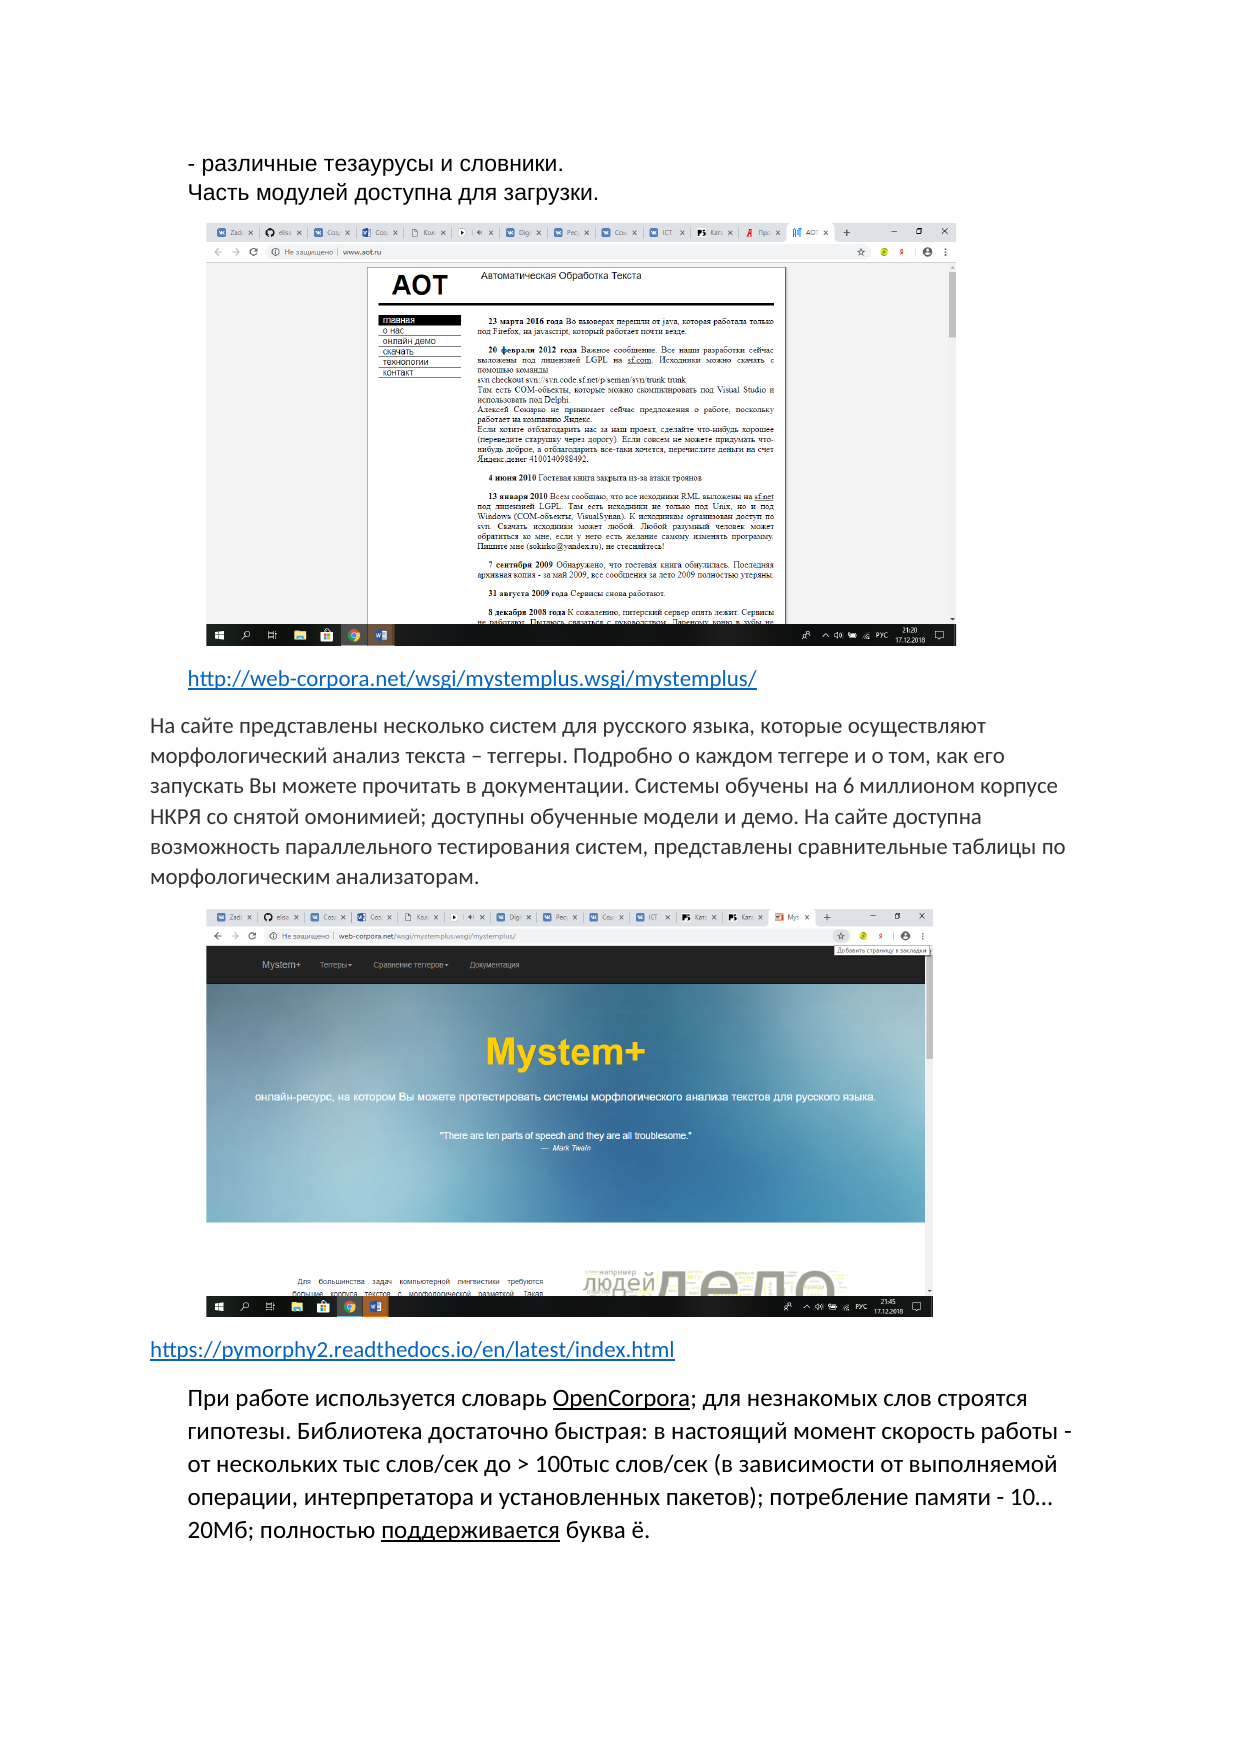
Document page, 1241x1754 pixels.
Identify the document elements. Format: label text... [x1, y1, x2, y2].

text На сайте представлены несколько систем для русского языка, которые осуществляют морфологический анализ текста – теггеры. Подробно о каждом теггере и о том, как его запускать Вы можете прочитать в документации. Системы обучены на 6 миллионом корпусе НКРЯ со снятой омонимией; доступны обученные модели и демо. На сайте доступна возможность параллельного тестирования систем, представлены сравнительные таблицы по морфологическим анализаторам. [150, 711, 1090, 890]
text При работе используется словарь OpenCorpora; для незнакомых слов строятся гипотезы. Библиотека достаточно быстрая: в настоящий момент скорость работы - от нескольких тыс слов/сек до > 100тыс слов/сек (в зависимости от выполняемой операции, интерпретатора и установленных пакетов); потребление памяти - 10…20Мб; полностью поддерживается буква ё. [187, 1382, 1090, 1544]
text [187, 150, 1090, 205]
text http://web-corpora.net/wsgi/mystemplus.wsgi/mystemplus/ [187, 664, 1090, 692]
text https://pymorphy2.readthedocs.io/en/latest/index.html [150, 1335, 1090, 1363]
